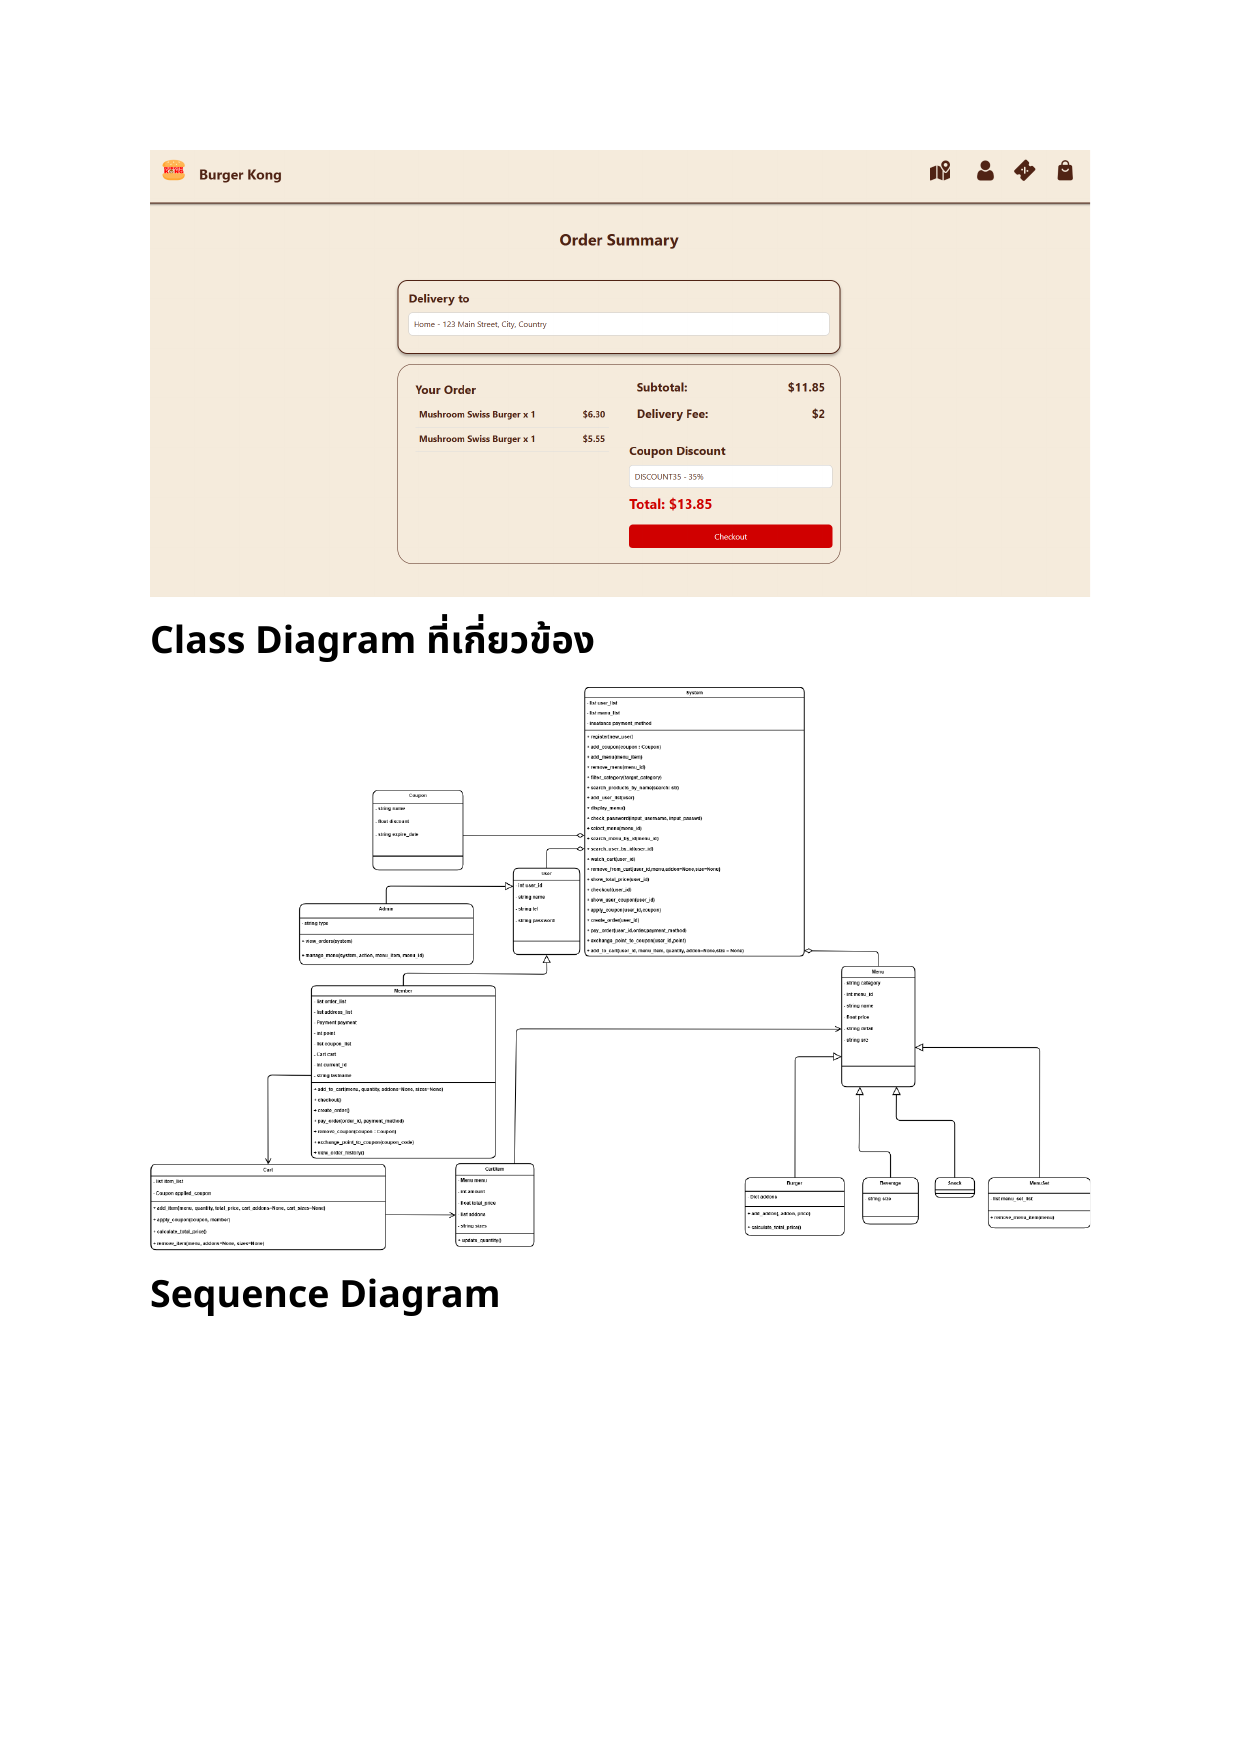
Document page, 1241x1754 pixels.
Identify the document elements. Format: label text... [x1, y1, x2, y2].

picture [150, 687, 1091, 1251]
text Sequence Diagram [150, 1267, 1090, 1318]
text Class Diagram ที่เกี่ยวข้อง [150, 614, 1090, 671]
picture [150, 150, 1091, 597]
